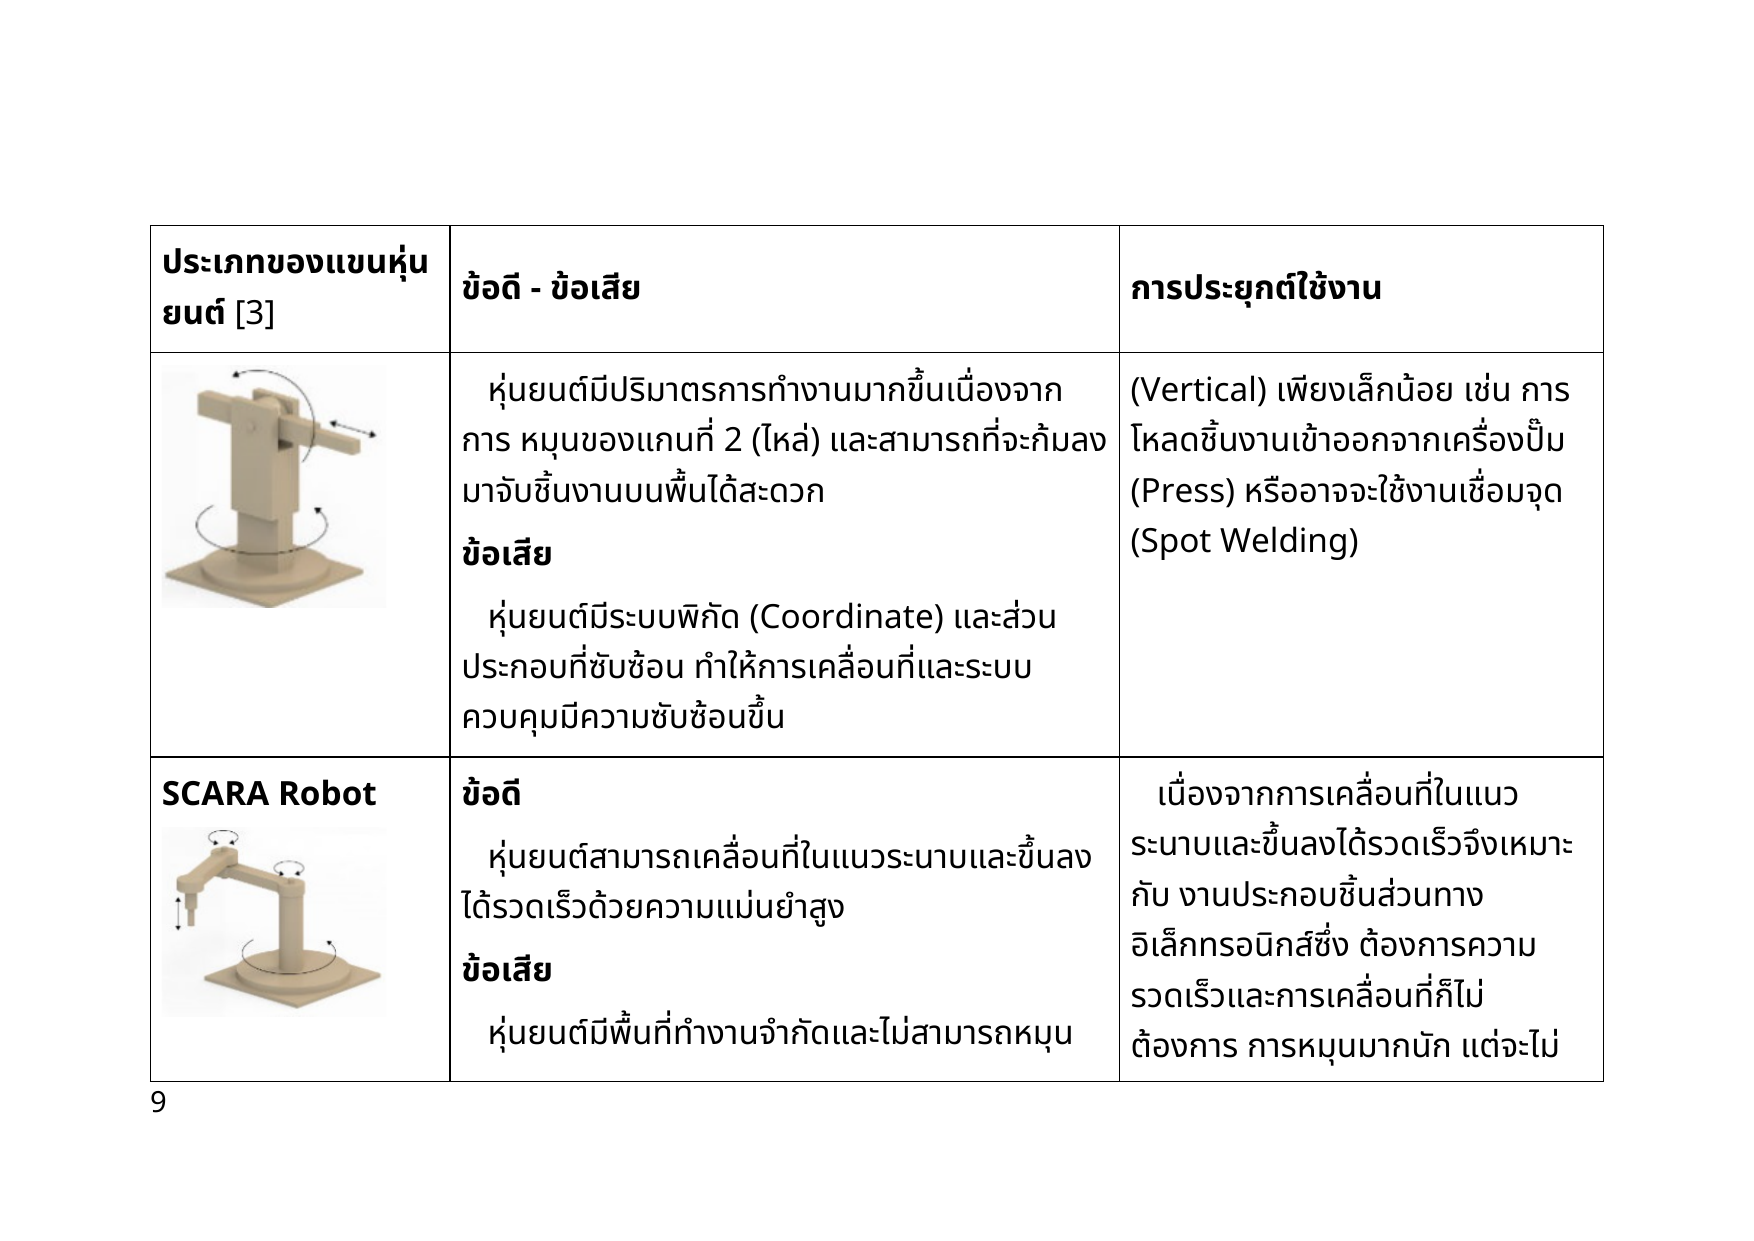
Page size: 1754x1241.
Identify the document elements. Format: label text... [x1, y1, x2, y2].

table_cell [1120, 353, 1603, 756]
table_header ประเภทของแขนหุ่นยนต์ [151, 226, 449, 352]
table_header ข้อดี - ข้อเสีย [451, 226, 1119, 352]
table_cell Spherical Robot [151, 353, 449, 756]
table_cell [1120, 758, 1603, 1081]
picture [161, 827, 387, 1017]
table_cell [451, 353, 1119, 756]
table_header การประยุกต์ใช้งาน [1120, 226, 1603, 352]
table_cell SCARA Robot [151, 758, 449, 1081]
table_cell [451, 758, 1119, 1081]
picture [161, 365, 387, 608]
